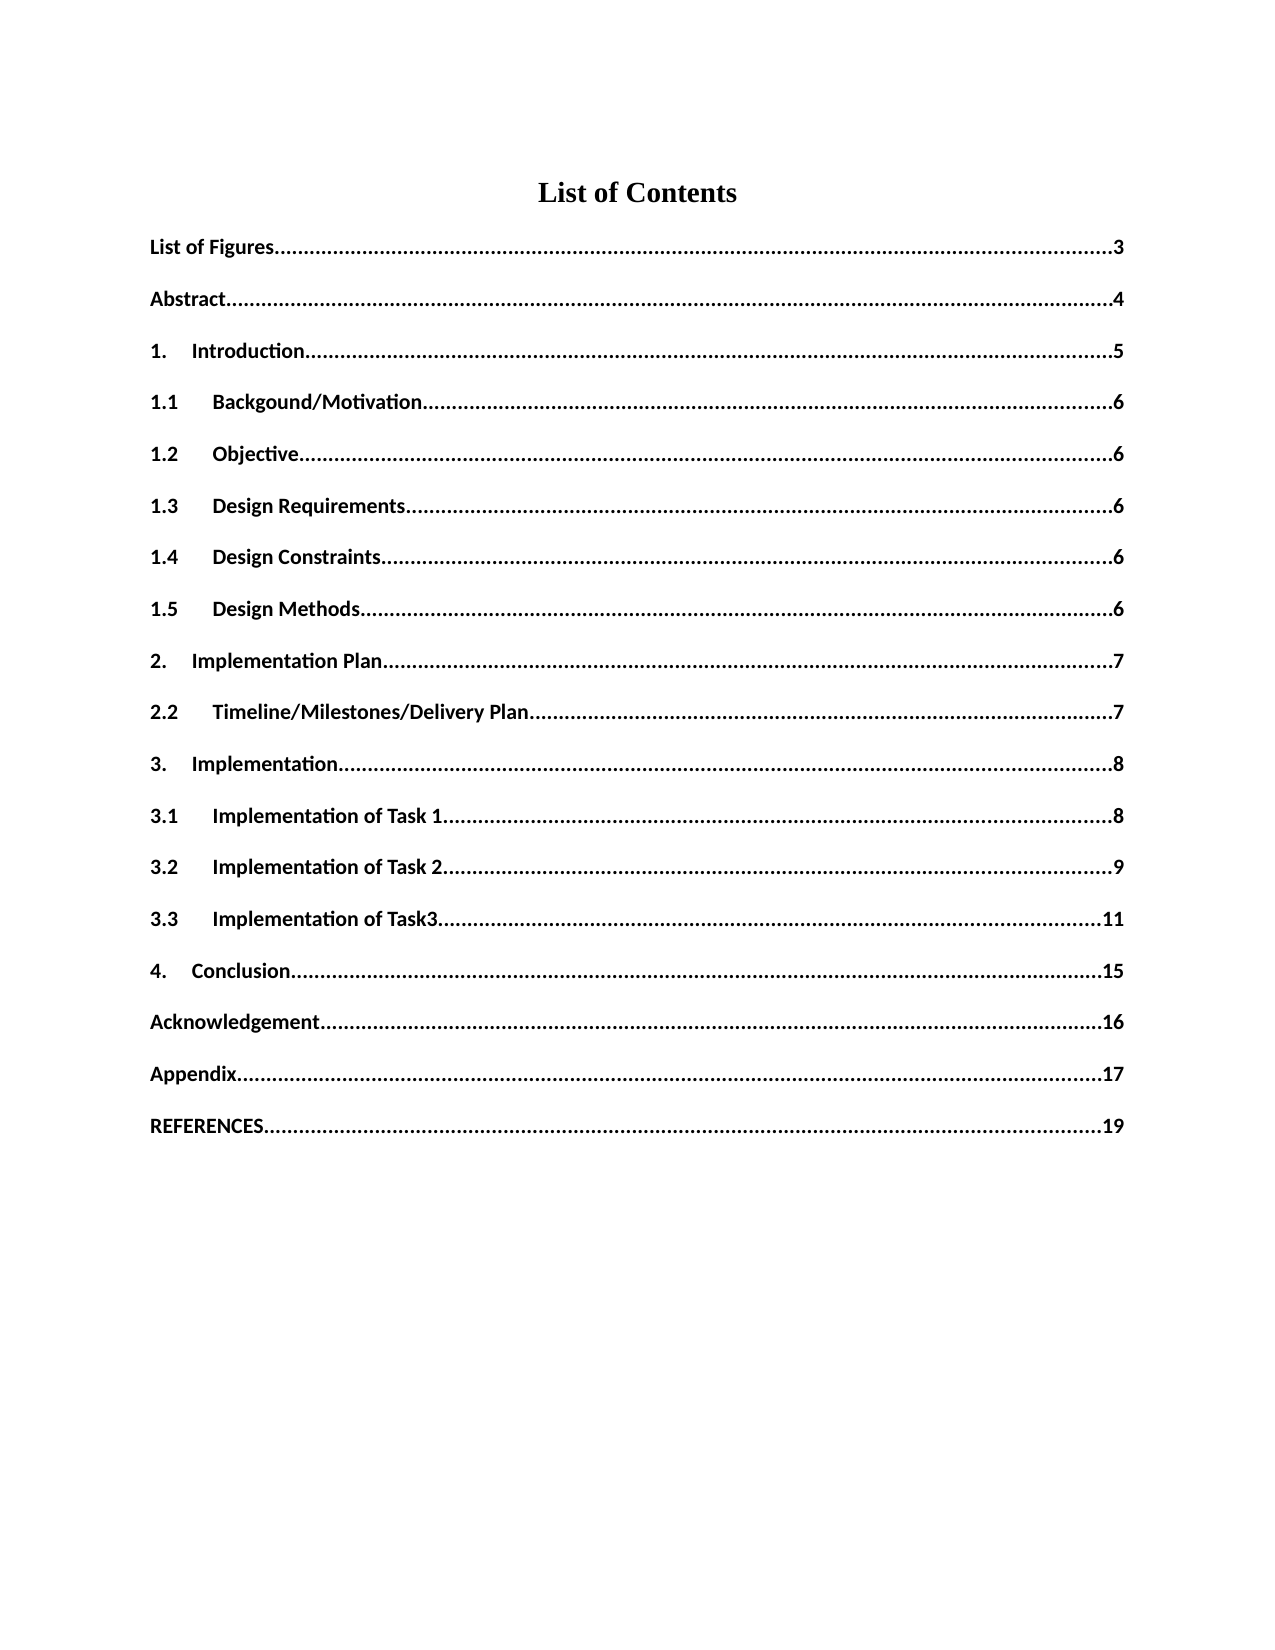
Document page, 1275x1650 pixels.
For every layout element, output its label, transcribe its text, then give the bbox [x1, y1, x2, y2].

text List of Contents [150, 175, 1125, 208]
